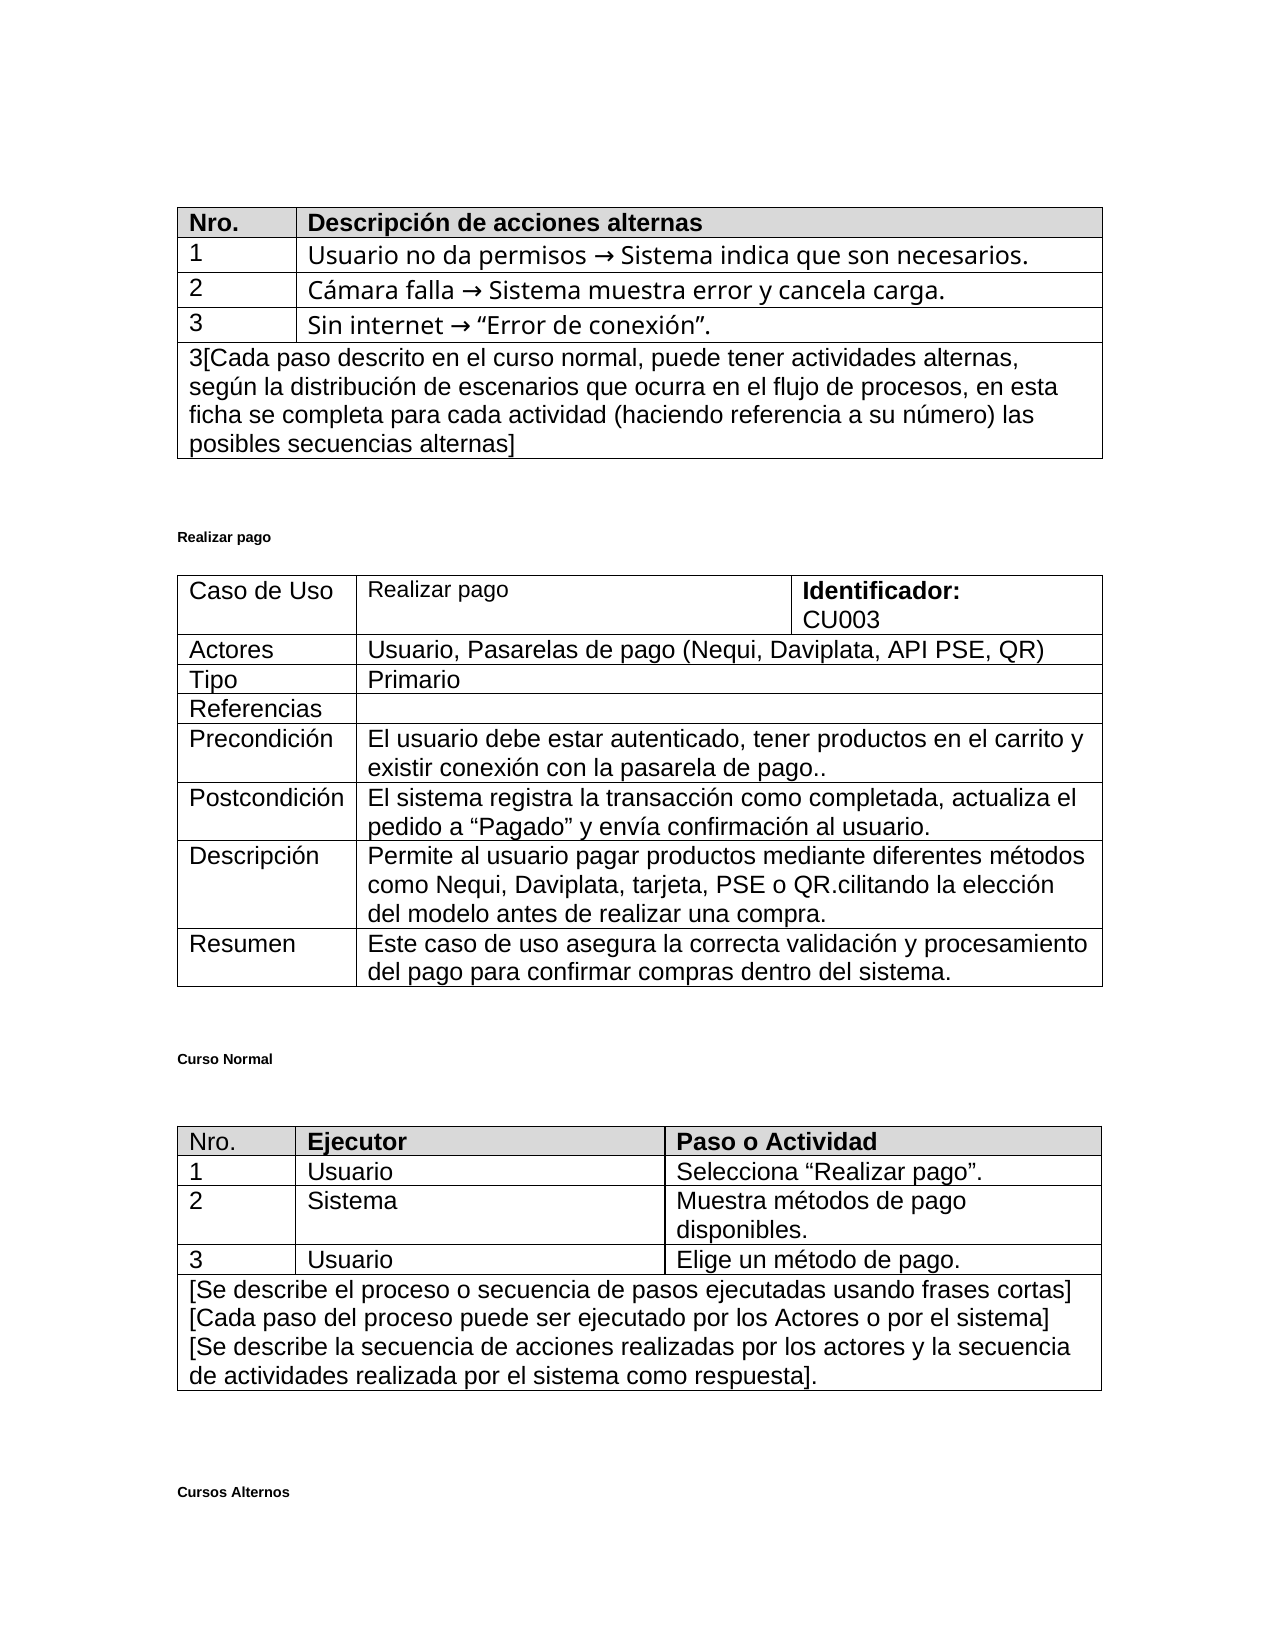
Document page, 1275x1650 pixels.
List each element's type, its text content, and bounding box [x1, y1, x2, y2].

table_cell 2 [178, 273, 296, 307]
subtitle Curso Normal [177, 1039, 1098, 1068]
table_header Nro. [178, 208, 296, 237]
table_cell [297, 273, 307, 307]
subtitle Realizar pago [177, 517, 1098, 546]
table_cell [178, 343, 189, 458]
table_cell [297, 238, 307, 272]
table_cell [297, 308, 307, 342]
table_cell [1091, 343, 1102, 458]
table_cell [1091, 238, 1102, 272]
table_cell 1 [178, 238, 296, 272]
table_cell [1091, 308, 1102, 342]
table_header Descripción de acciones alternas [297, 208, 1102, 237]
table_cell [1091, 273, 1102, 307]
table_cell 3 [178, 308, 296, 342]
subtitle Cursos Alternos [177, 1472, 1098, 1500]
